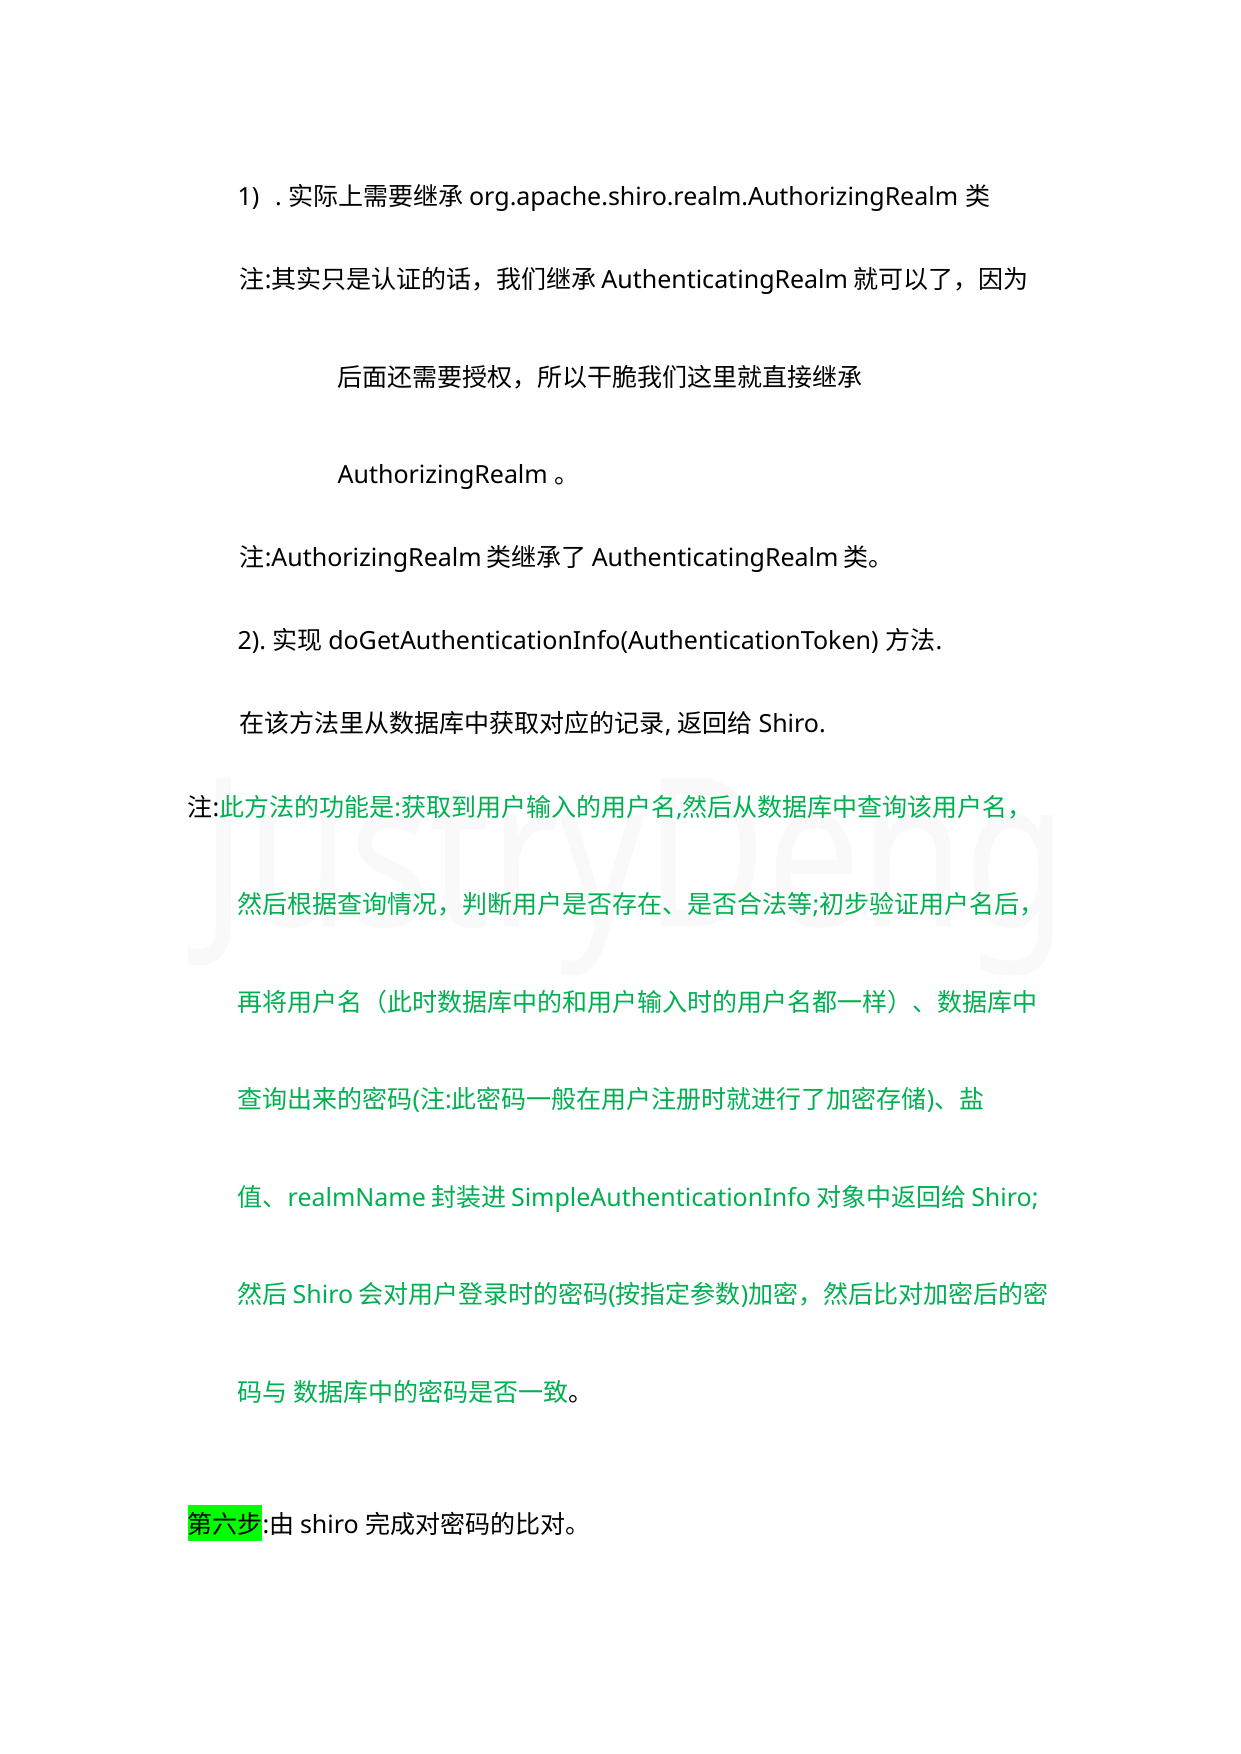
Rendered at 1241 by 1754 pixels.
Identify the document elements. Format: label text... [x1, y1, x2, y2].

list 2). 实现 doGetAuthenticationInfo(AuthenticationToken) 方法. [187, 606, 1053, 671]
list 注:此方法的功能是:获取到用户输入的用户名,然后从数据库中查询该用户名，然后根据查询情况，判断用户是否存在、是否合法等;初步验证用户名后，再将用户名（此时数据库中的和用户输入时的用户名都一样）、数据库中查询出来的密码(注:此密码一般在用户注册时就进行了加密存储)、盐值、realmName封装进SimpleAuthenticationInfo对象中返回给Shiro;然后Shiro会对用户登录时的密码(按指定参数)加密，然后比对加密后的密码与 数据库中的密码是否一致。 [187, 773, 1053, 1423]
list 注:AuthorizingRealm类继承了AuthenticatingRealm类。 [187, 523, 1053, 588]
list 在该方法里从数据库中获取对应的记录, 返回给 Shiro. [187, 689, 1053, 754]
list 注:其实只是认证的话，我们继承AuthenticatingRealm就可以了，因为后面还需要授权，所以干脆我们这里就直接继承AuthorizingRealm 。 [187, 245, 1053, 505]
list 第六步:由 shiro 完成对密码的比对。 [187, 1490, 1053, 1555]
list . 实际上需要继承 org.apache.shiro.realm.AuthorizingRealm 类 [187, 162, 1053, 227]
